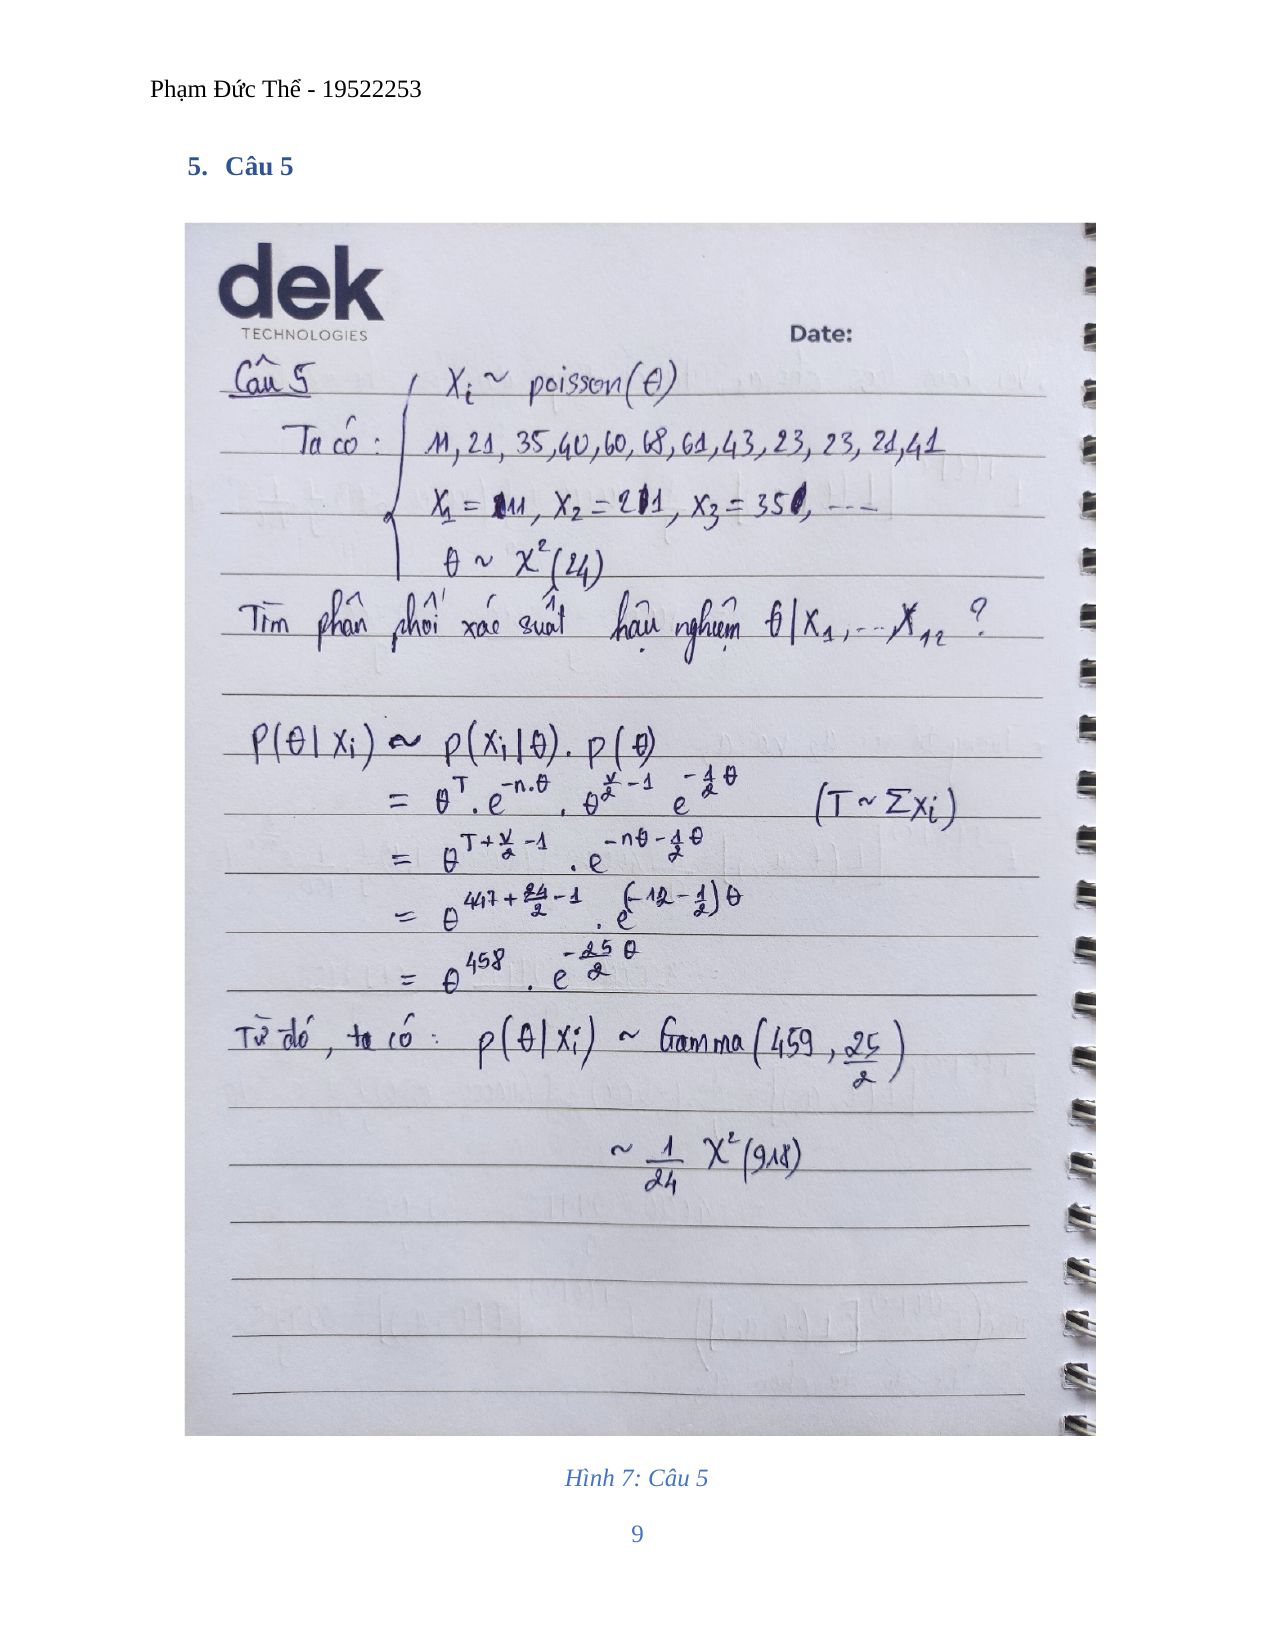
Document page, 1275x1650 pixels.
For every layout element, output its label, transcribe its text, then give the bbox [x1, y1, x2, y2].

picture [186, 224, 1095, 1435]
subtitle Câu 5 [187, 150, 1125, 181]
text Hình 7: Câu 5 [150, 1463, 1125, 1492]
